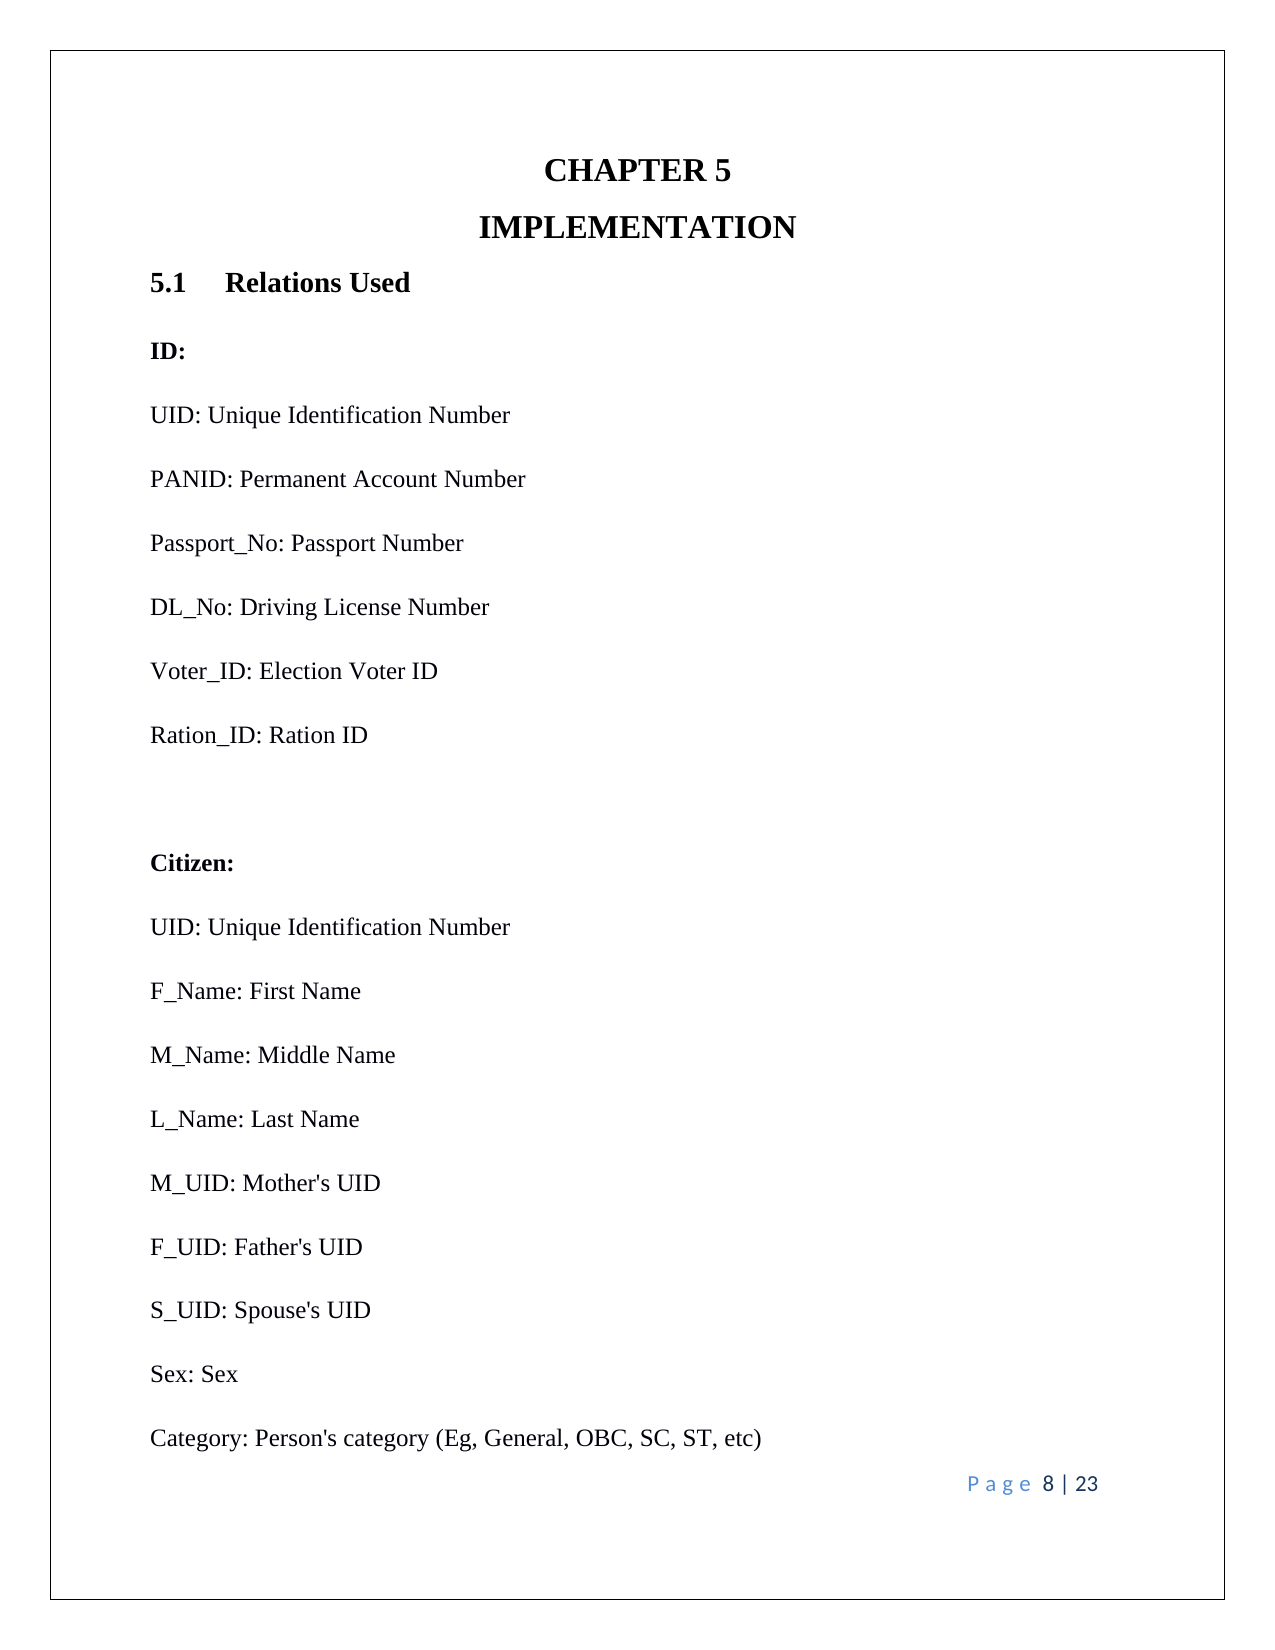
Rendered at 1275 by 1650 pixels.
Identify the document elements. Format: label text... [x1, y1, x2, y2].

text Ration_ID: Ration ID [150, 720, 1125, 749]
text F_Name: First Name [150, 976, 1125, 1004]
text Voter_ID: Election Voter ID [150, 656, 1125, 685]
text Category: Person's category (Eg, General, OBC, SC, ST, etc) [150, 1423, 1125, 1452]
text 5.1 Relations Used [150, 265, 1125, 298]
text CHAPTER 5 [150, 150, 1125, 188]
text F_UID: Father's UID [150, 1232, 1125, 1260]
text IMPLEMENTATION [150, 207, 1125, 246]
text DL_No: Driving License Number [150, 592, 1125, 621]
text M_Name: Middle Name [150, 1040, 1125, 1068]
text ID: [150, 336, 1125, 365]
text Citizen: [150, 848, 1125, 877]
text UID: Unique Identification Number [150, 400, 1125, 429]
text S_UID: Spouse's UID [150, 1296, 1125, 1324]
text Sex: Sex [150, 1359, 1125, 1388]
text UID: Unique Identification Number [150, 912, 1125, 941]
text L_Name: Last Name [150, 1104, 1125, 1132]
text Passport_No: Passport Number [150, 528, 1125, 557]
text M_UID: Mother's UID [150, 1168, 1125, 1196]
text PANID: Permanent Account Number [150, 464, 1125, 493]
